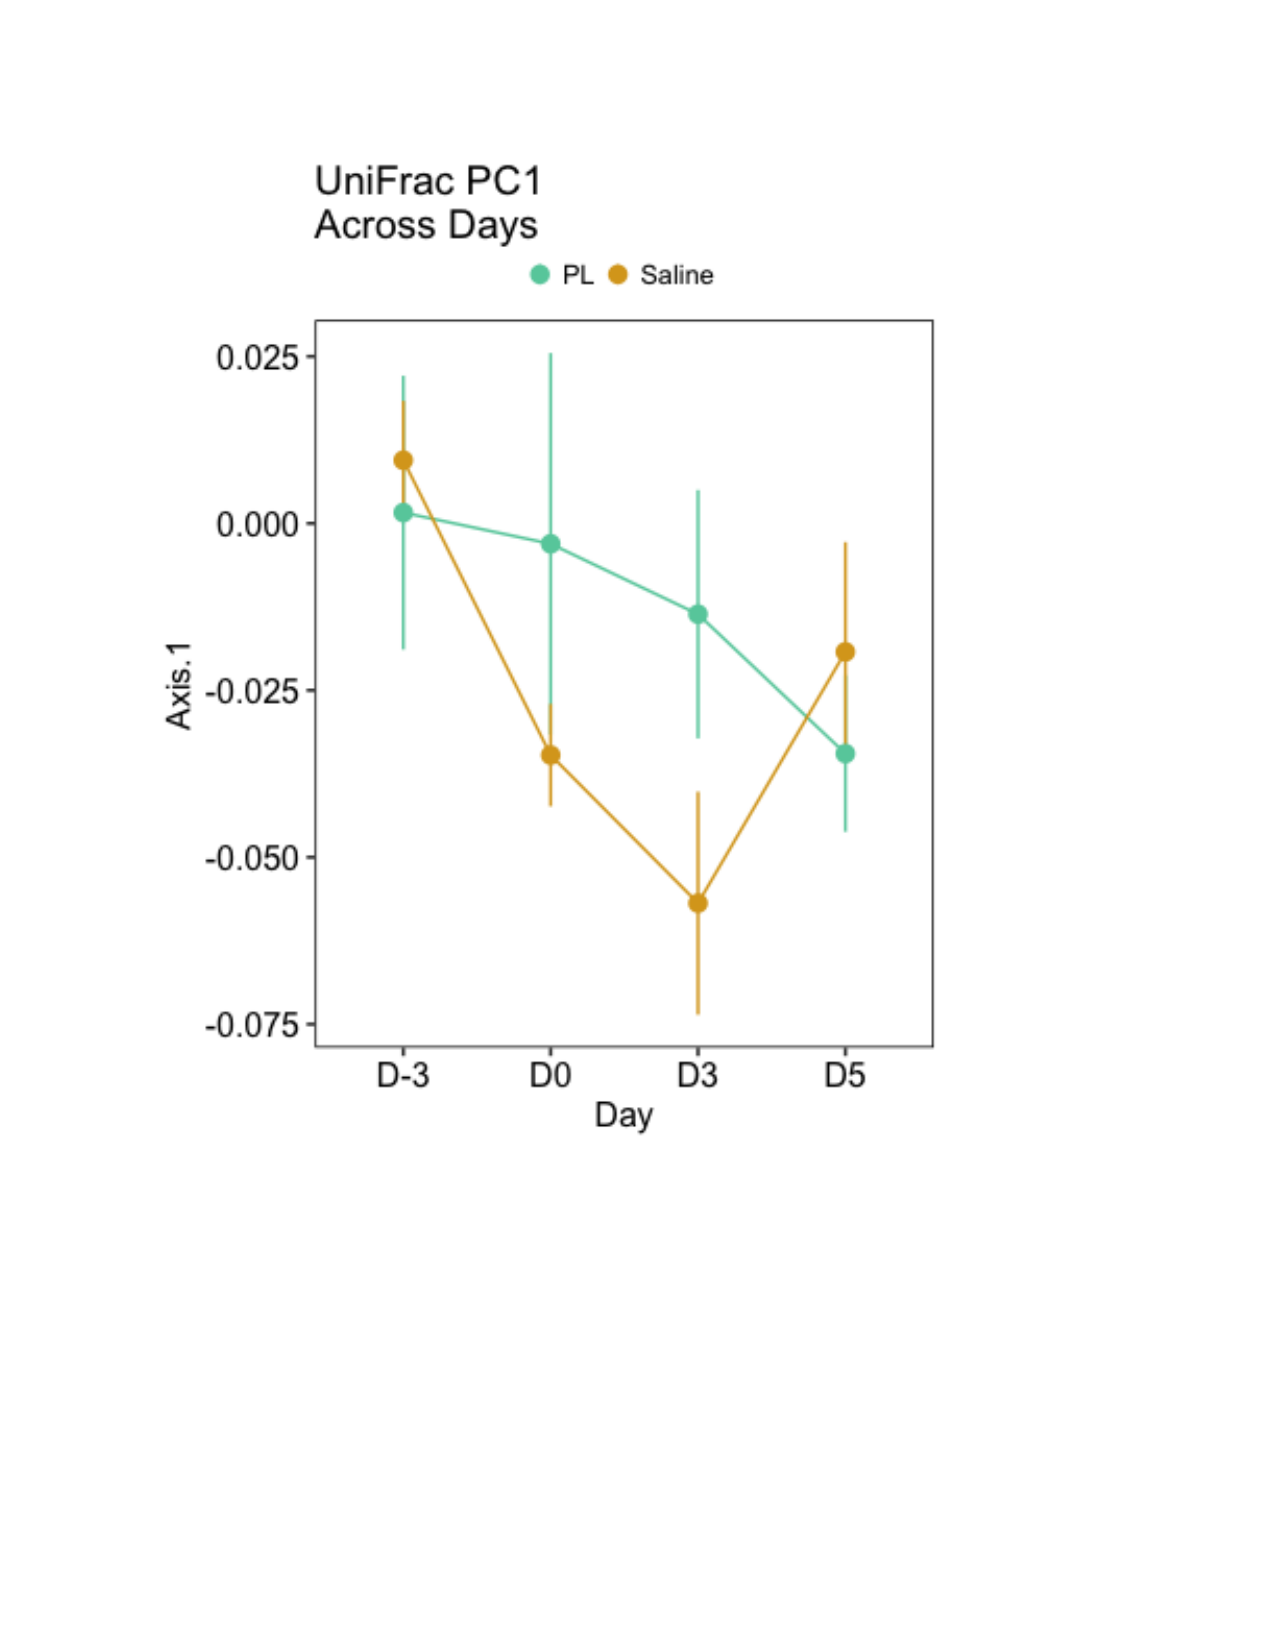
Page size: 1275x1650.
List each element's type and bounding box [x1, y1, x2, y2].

picture [150, 150, 951, 1150]
